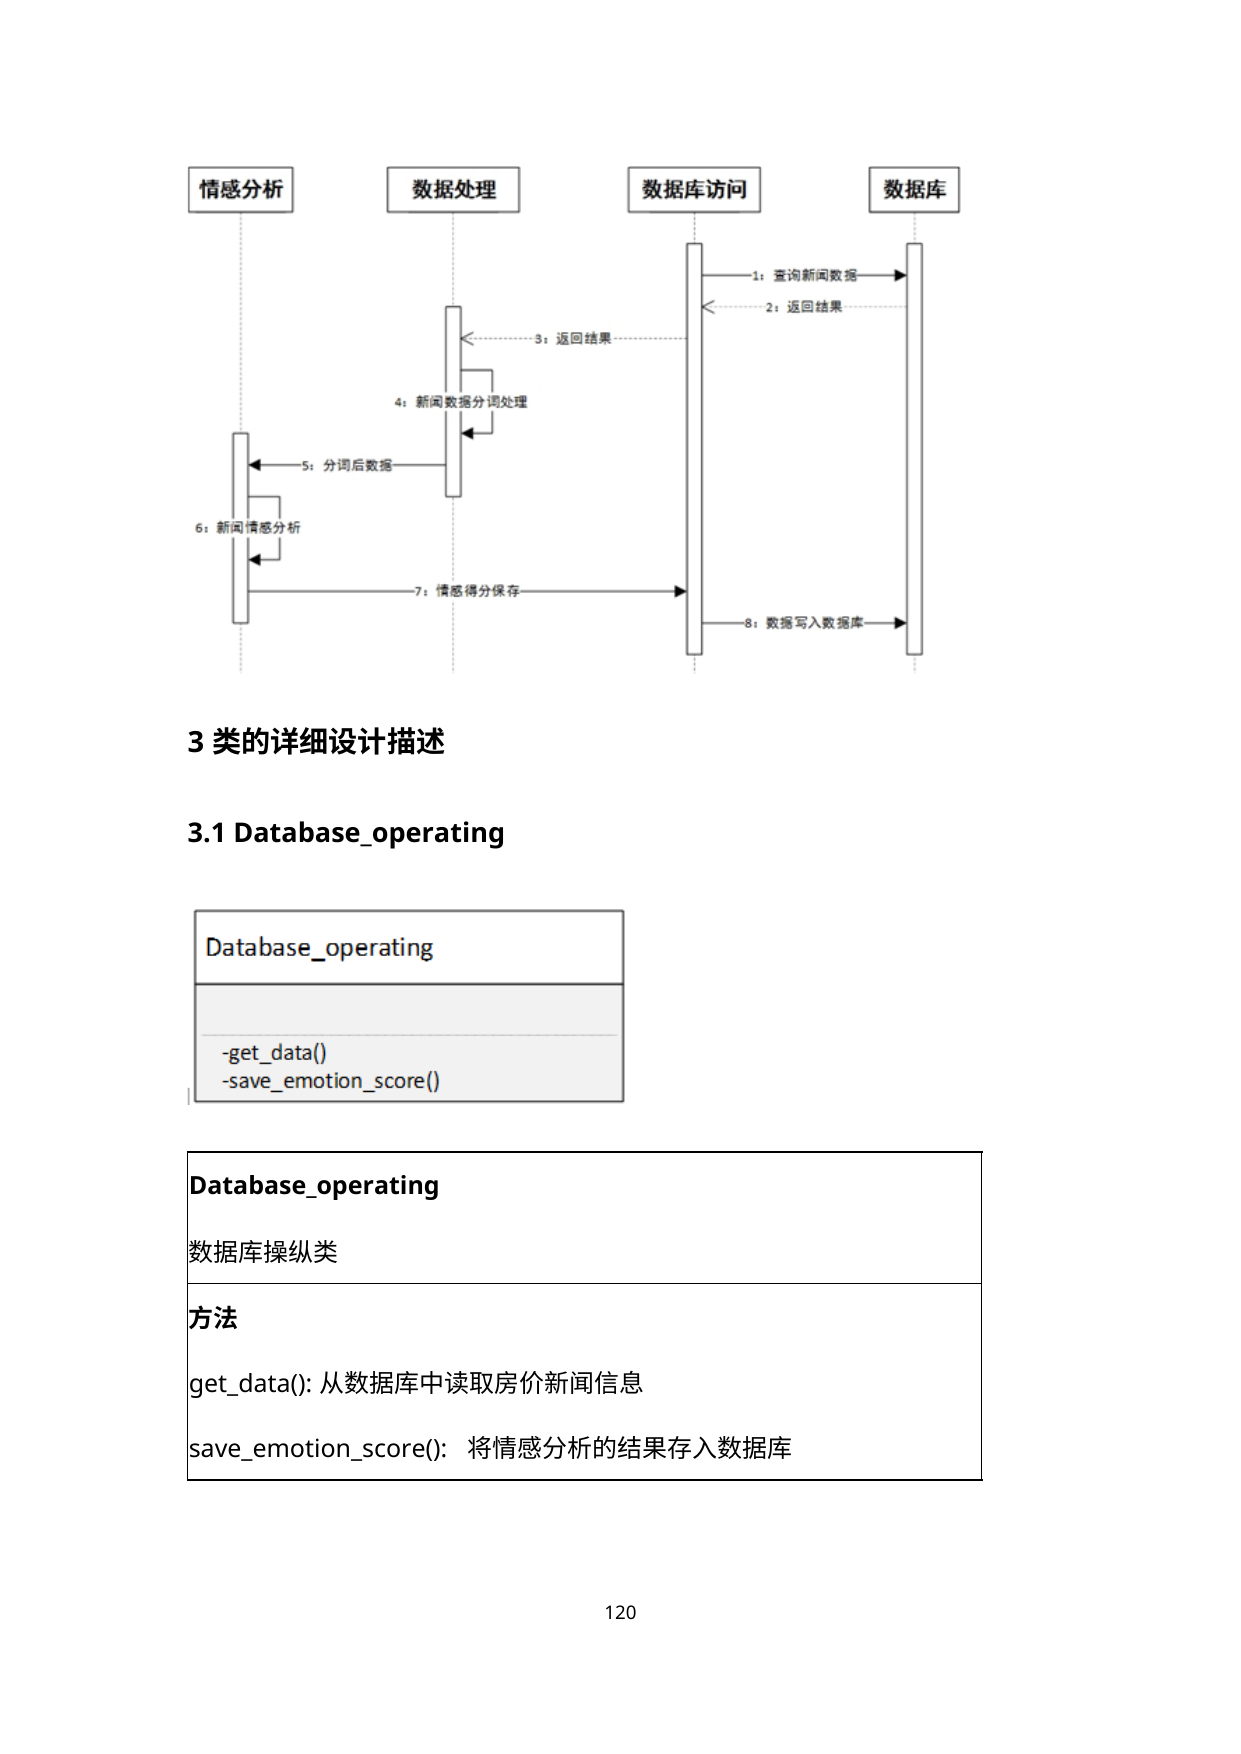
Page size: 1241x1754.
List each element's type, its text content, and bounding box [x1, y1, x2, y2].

text 3 类的详细设计描述 [187, 707, 1053, 772]
table_cell 方法 get_data(): 从数据库中读取房价新闻信息 save_emotion_score(): 将情感分析的结果存入数据库 [188, 1284, 981, 1479]
picture [187, 905, 626, 1105]
table_header Database_operating 数据库操纵类 [188, 1153, 981, 1283]
text 3.1 Database_operating [187, 799, 1053, 864]
picture [187, 166, 961, 674]
